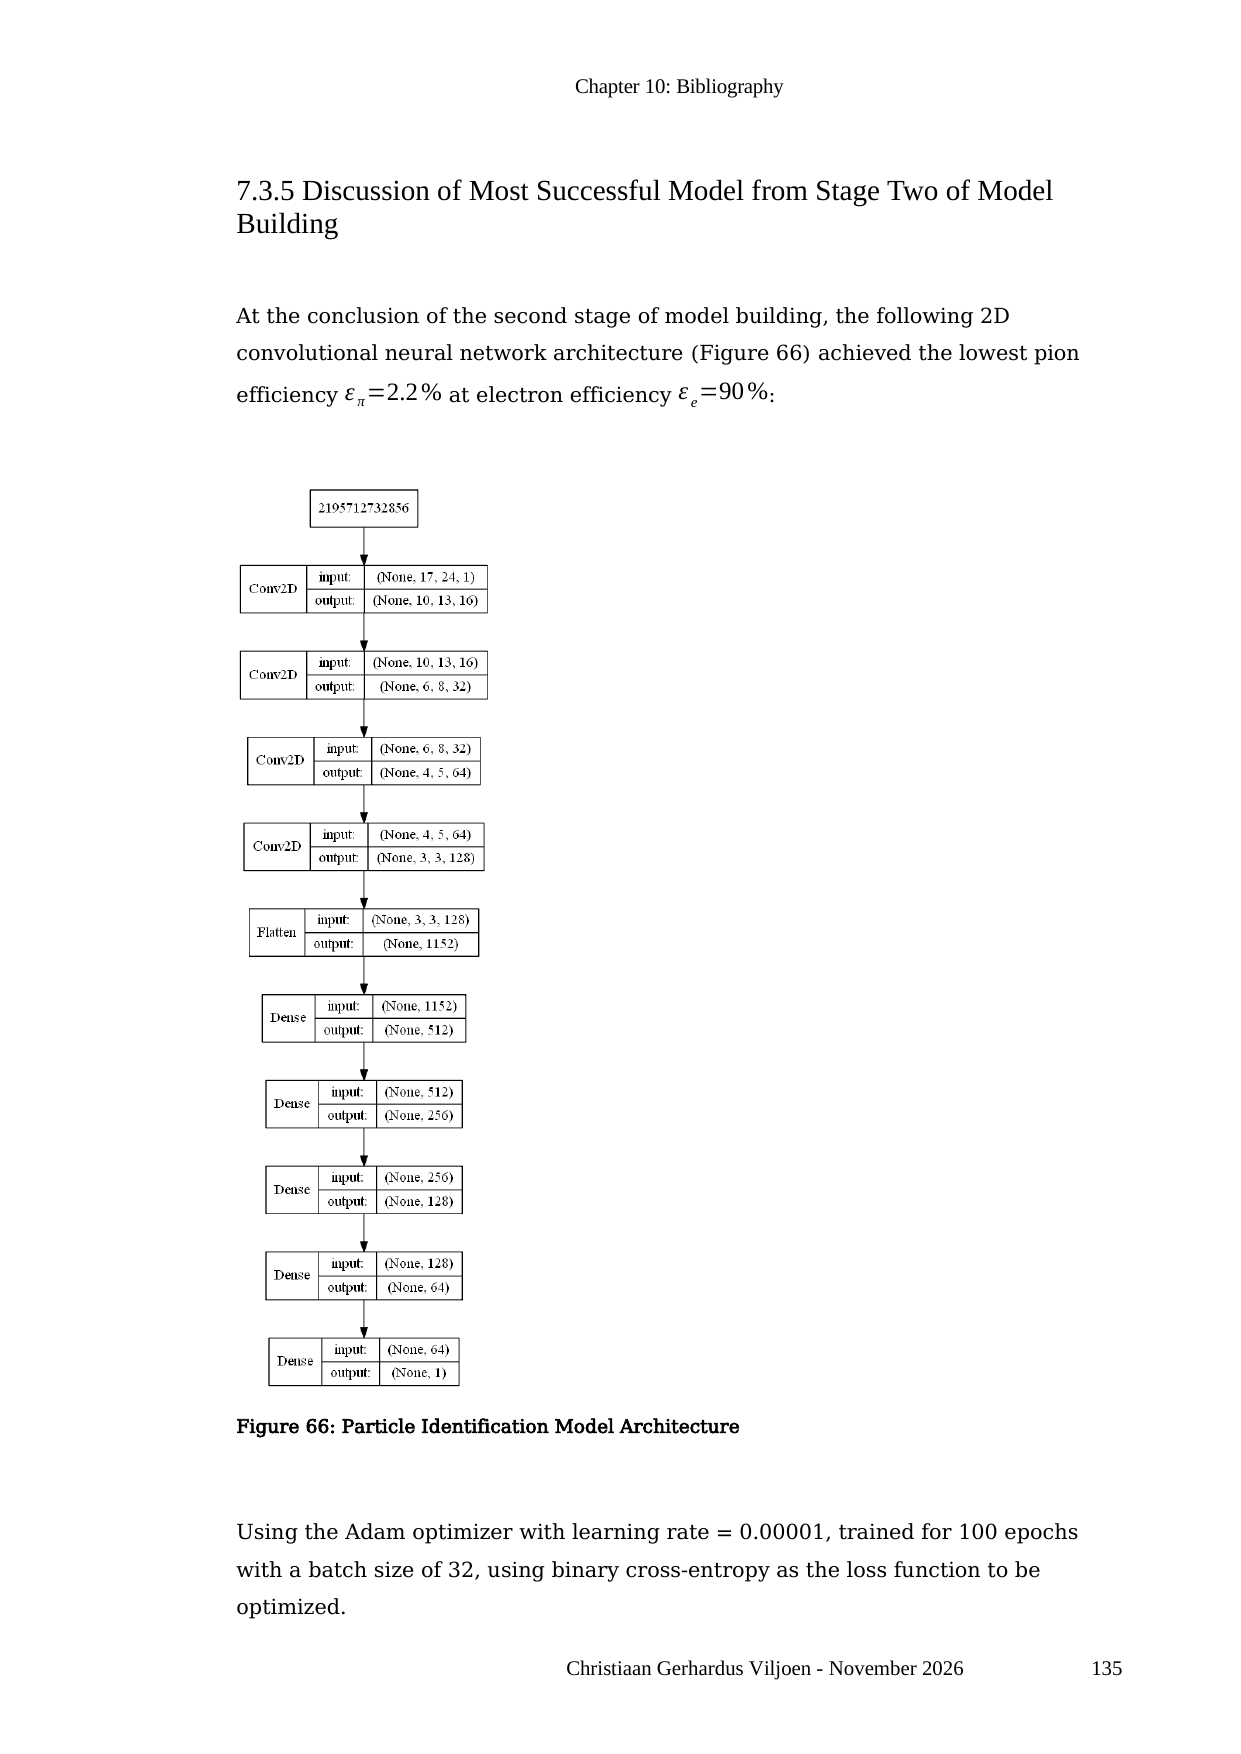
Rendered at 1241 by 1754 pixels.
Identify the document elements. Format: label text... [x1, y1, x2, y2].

subtitle Discussion of Most Successful Model from Stage Two of Model Building [236, 173, 1122, 240]
text At the conclusion of the second stage of model building, the following 2D convolutional neural network architecture (Figure 66) achieved the lowest pion efficiency at electron efficiency : [236, 302, 1122, 411]
text Using the Adam optimizer with learning rate = 0.00001, trained for 100 epochs with a batch size of 32, using binary cross-entropy as the loss function to be optimized. [236, 1519, 1122, 1619]
text Figure 66: Particle Identification Model Architecture [236, 1414, 1122, 1437]
picture [236, 486, 491, 1390]
